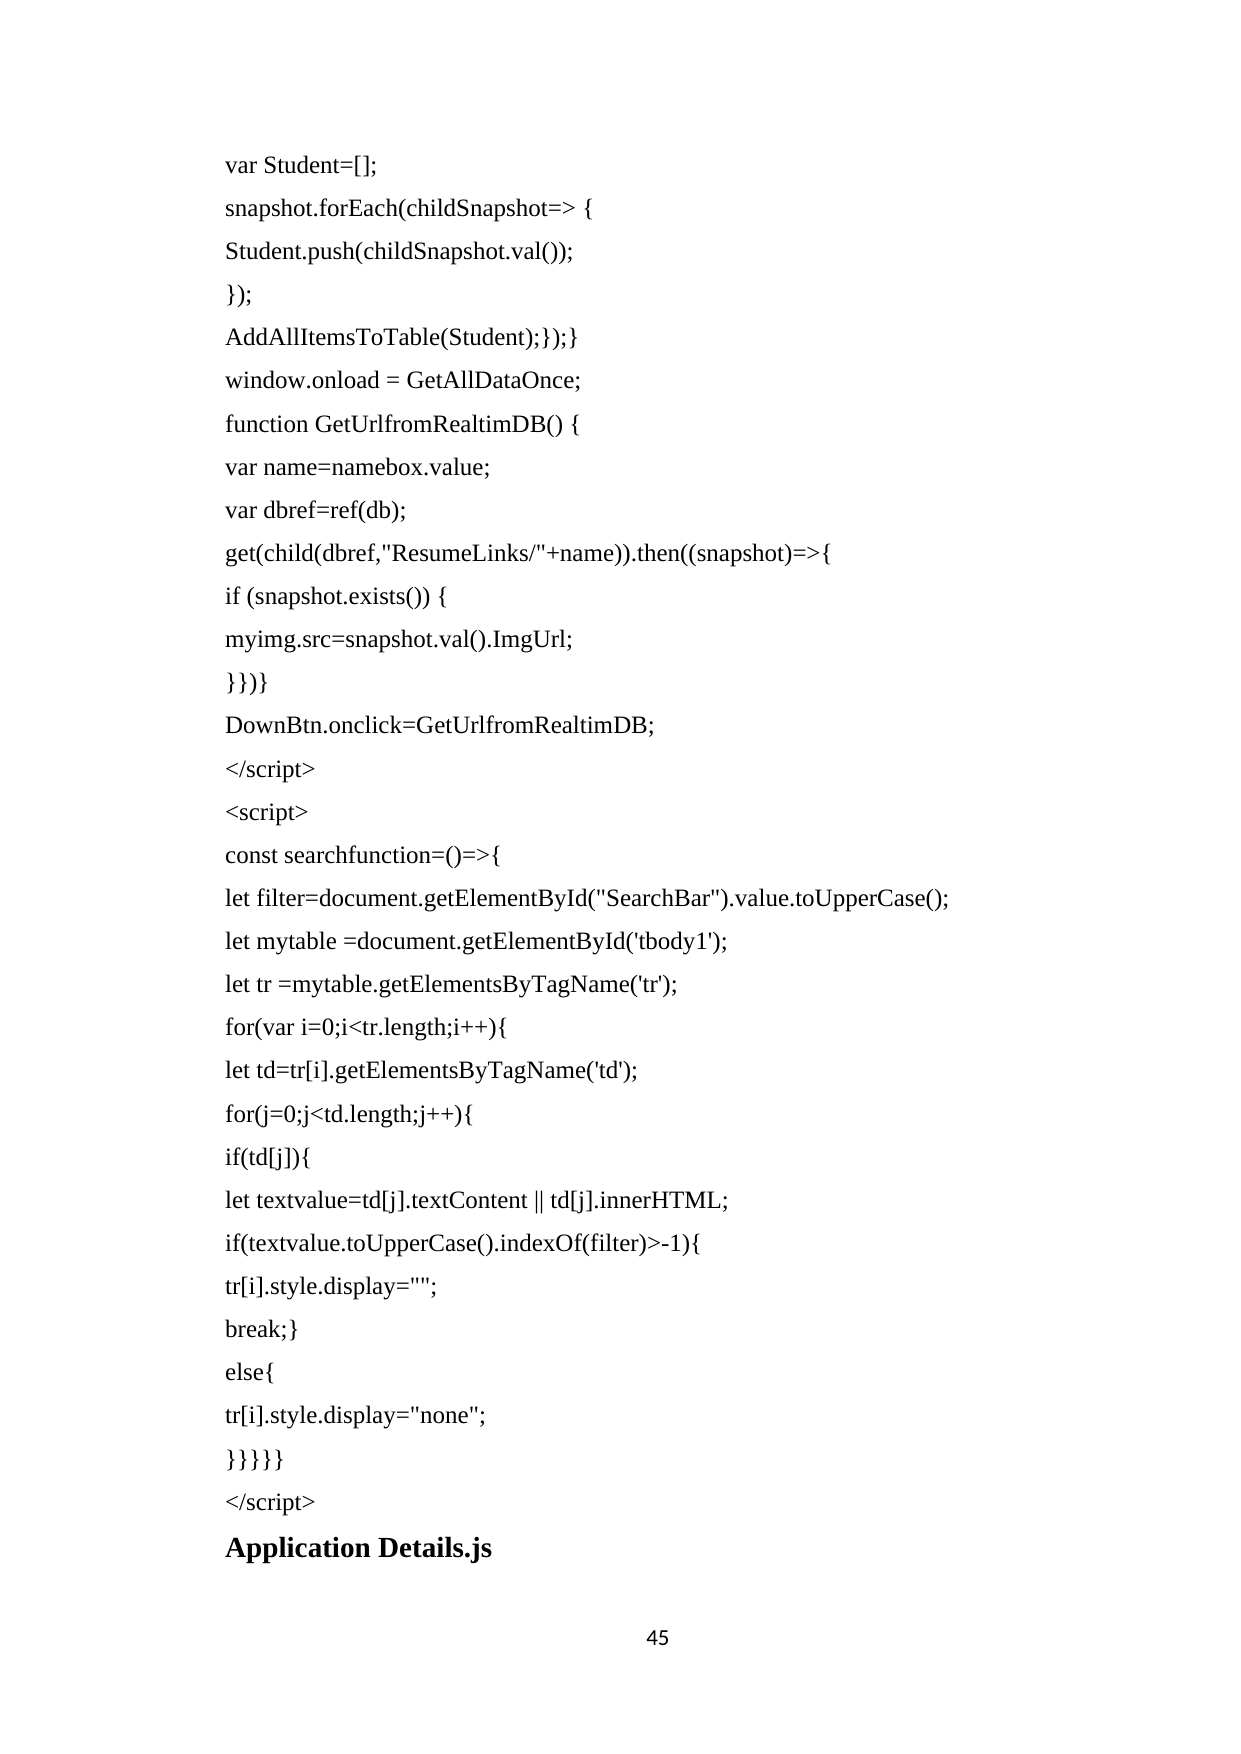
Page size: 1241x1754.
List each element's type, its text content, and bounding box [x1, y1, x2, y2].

text for(var i=0;i<tr.length;i++){ [225, 1012, 1090, 1041]
text window.onload = GetAllDataOnce; [225, 366, 1090, 394]
text DownBtn.onclick=GetUrlfromRealtimDB; [225, 711, 1090, 739]
text Application Details.js [225, 1530, 1090, 1563]
text get(child(dbref,"ResumeLinks/"+name)).then((snapshot)=>{ [225, 538, 1090, 567]
text const searchfunction=()=>{ [225, 840, 1090, 869]
text if(td[j]){ [225, 1142, 1090, 1171]
text var name=namebox.value; [225, 452, 1090, 481]
text <script> [225, 797, 1090, 826]
text if (snapshot.exists()) { [225, 581, 1090, 610]
text else{ [225, 1357, 1090, 1386]
text break;} [225, 1314, 1090, 1343]
text let td=tr[i].getElementsByTagName('td'); [225, 1056, 1090, 1084]
text </script> [225, 1487, 1090, 1516]
text snapshot.forEach(childSnapshot=> { [225, 193, 1090, 222]
text var dbref=ref(db); [225, 495, 1090, 524]
text myimg.src=snapshot.val().ImgUrl; [225, 624, 1090, 653]
text tr[i].style.display="none"; [225, 1401, 1090, 1429]
text function GetUrlfromRealtimDB() { [225, 409, 1090, 437]
text </script> [225, 754, 1090, 782]
text }})} [225, 667, 1090, 696]
text if(textvalue.toUpperCase().indexOf(filter)>-1){ [225, 1228, 1090, 1257]
text Student.push(childSnapshot.val()); [225, 236, 1090, 265]
text var Student=[]; [225, 150, 1090, 179]
text }); [225, 279, 1090, 308]
text let filter=document.getElementById("SearchBar").value.toUpperCase(); [225, 883, 1090, 912]
text }}}}} [225, 1444, 1090, 1472]
text tr[i].style.display=""; [225, 1271, 1090, 1300]
text let mytable =document.getElementById('tbody1'); [225, 926, 1090, 955]
text for(j=0;j<td.length;j++){ [225, 1099, 1090, 1127]
text AddAllItemsToTable(Student);});} [225, 322, 1090, 351]
text let tr =mytable.getElementsByTagName('tr'); [225, 969, 1090, 998]
text let textvalue=td[j].textContent || td[j].innerHTML; [225, 1185, 1090, 1214]
